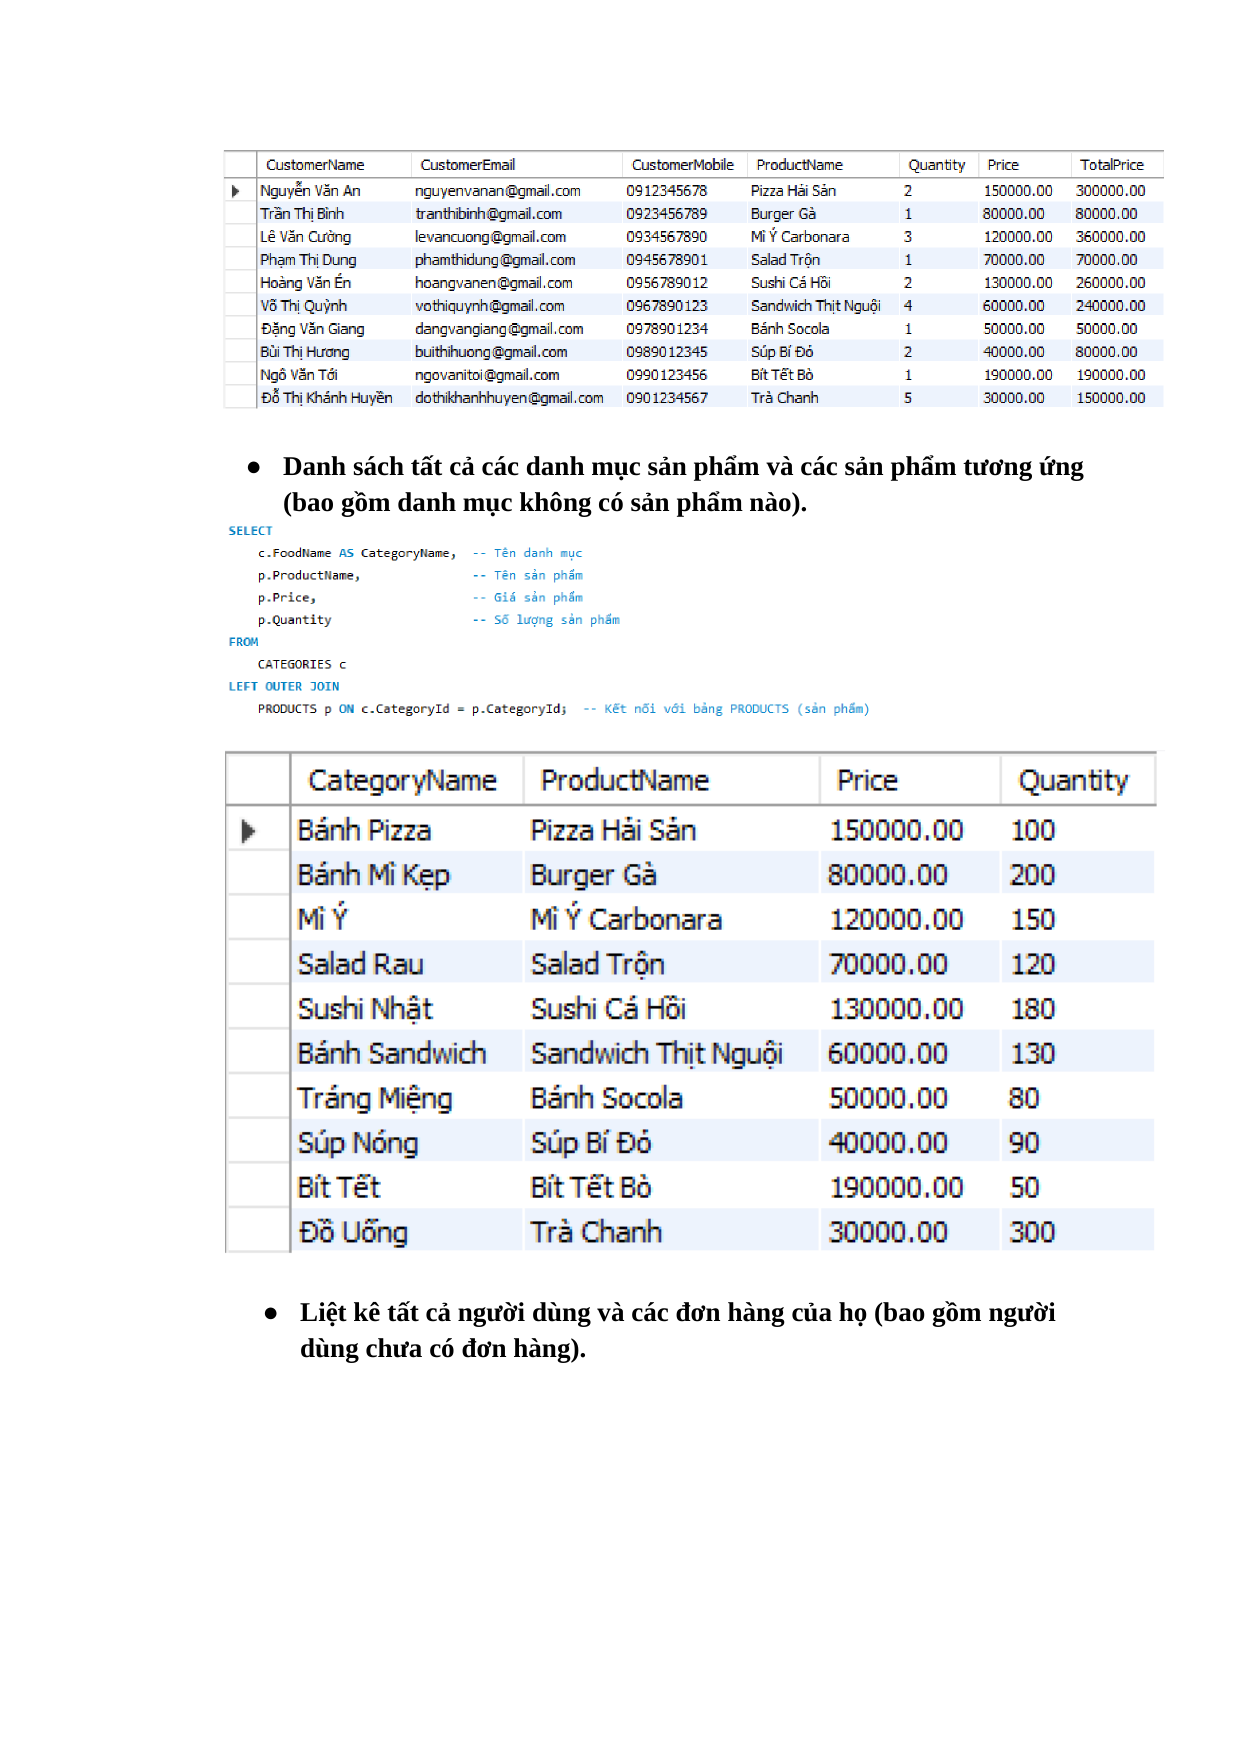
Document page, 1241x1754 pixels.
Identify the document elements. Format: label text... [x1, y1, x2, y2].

picture [223, 150, 1164, 411]
picture [225, 521, 1166, 747]
picture [225, 750, 1166, 1257]
list Liệt kê tất cả người dùng và các đơn hàng của họ (bao gồm người dùng chưa có đơn hàng). [262, 1296, 1090, 1363]
list Danh sách tất cả các danh mục sản phẩm và các sản phẩm tương ứng (bao gồm danh mục không có sản phẩm nào). [245, 450, 1090, 517]
